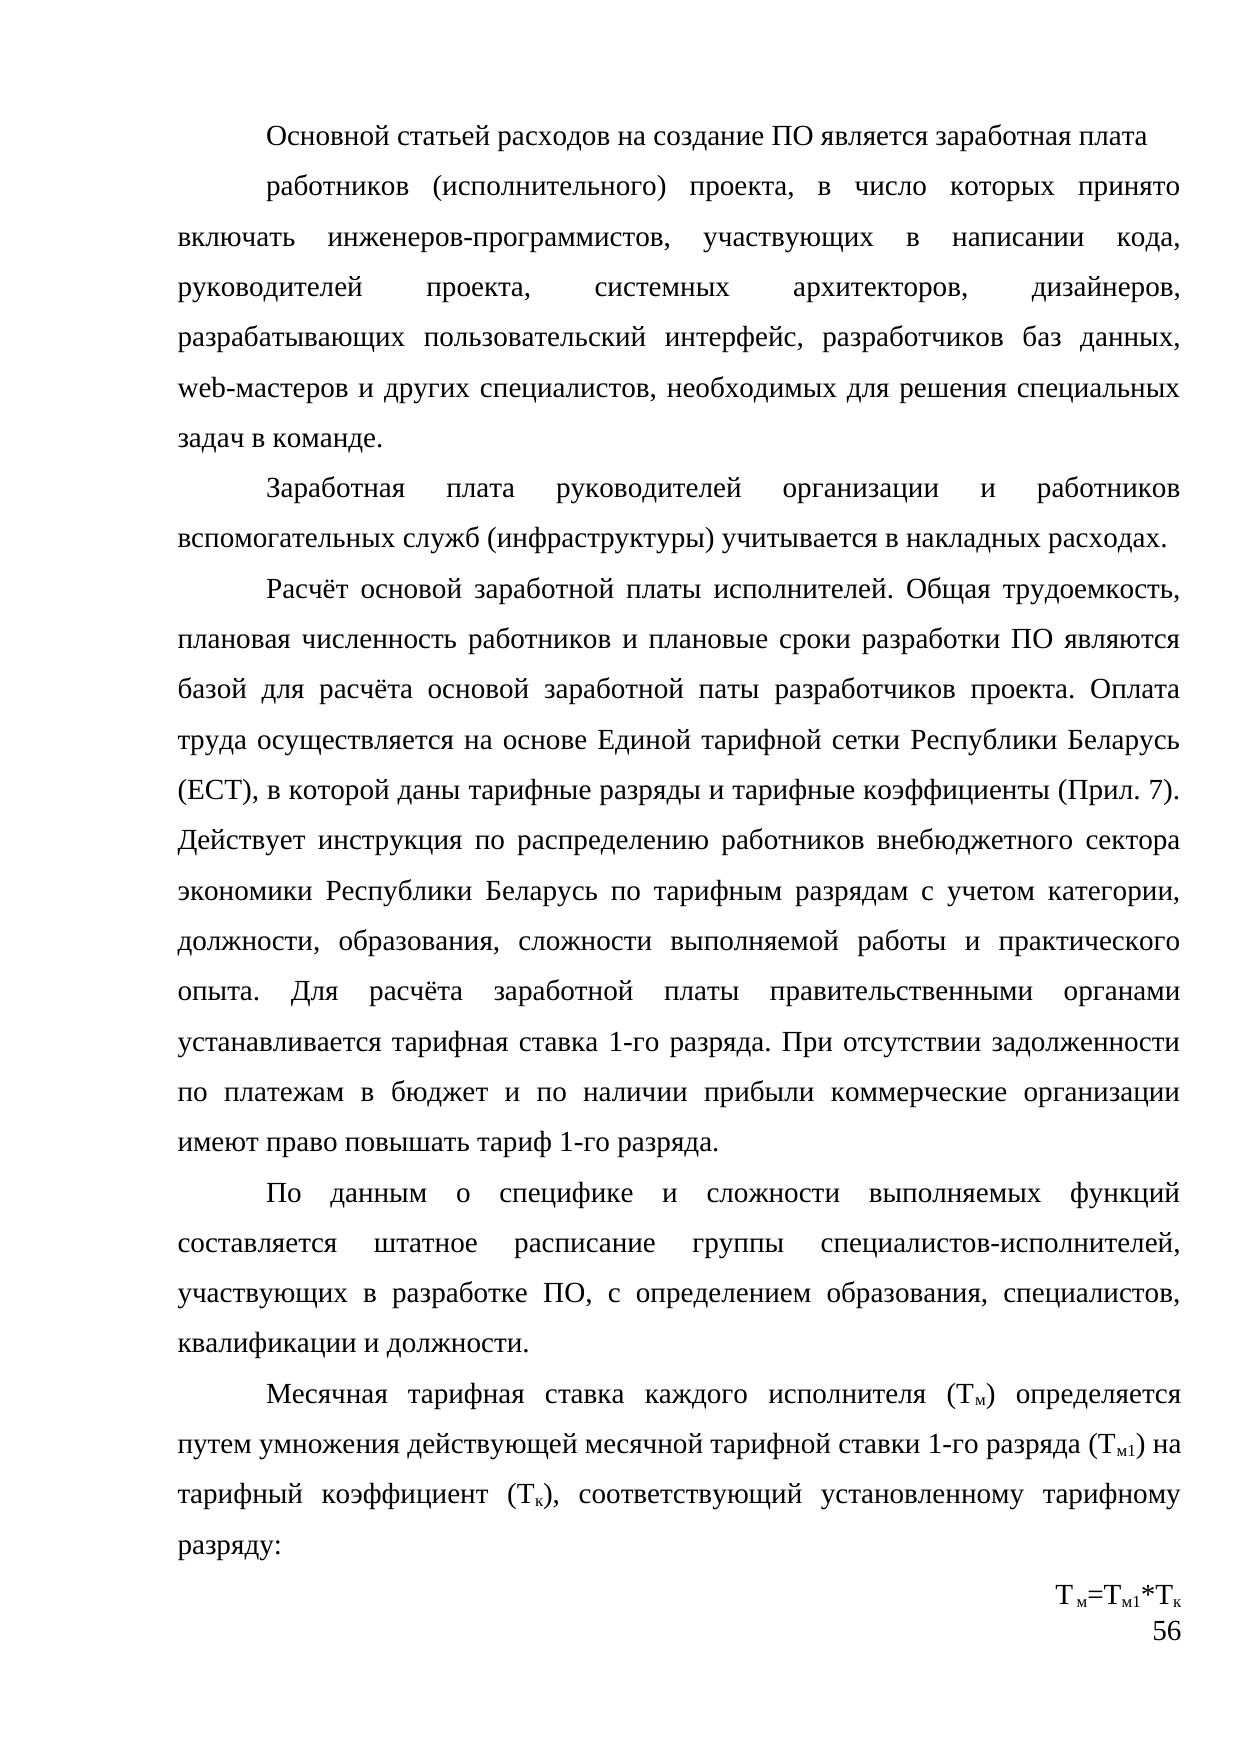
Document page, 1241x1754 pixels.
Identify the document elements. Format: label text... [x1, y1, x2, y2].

text Основной статьей расходов на создание ПО является заработная плата [177, 118, 1181, 152]
text По данным о специфике и сложности выполняемых функций составляется штатное расписание группы специалистов-исполнителей, участвующих в разработке ПО, с определением образования, специалистов, квалификации и должности. [177, 1175, 1181, 1359]
text Месячная тарифная ставка каждого исполнителя (Тм) определяется путем умножения действующей месячной тарифной ставки 1-го разряда (Тм1) на тарифный коэффициент (Тк), соответствующий установленному тарифному разряду: [177, 1376, 1181, 1560]
text Тм=Тм1*Тк (17) [177, 1577, 1181, 1611]
text Заработная плата руководителей организации и работников вспомогательных служб (инфраструктуры) учитывается в накладных расходах. [177, 470, 1181, 554]
text работников (исполнительного) проекта, в число которых принято включать инженеров-программистов, участвующих в написании кода, руководителей проекта, системных архитекторов, дизайнеров, разрабатывающих пользовательский интерфейс, разработчиков баз данных, web-мастеров и других специалистов, необходимых для решения специальных задач в команде. [177, 168, 1181, 453]
text Расчёт основой заработной платы исполнителей. Общая трудоемкость, плановая численность работников и плановые сроки разработки ПО являются базой для расчёта основой заработной паты разработчиков проекта. Оплата труда осуществляется на основе Единой тарифной сетки Республики Беларусь (ЕСТ), в которой даны тарифные разряды и тарифные коэффициенты (Прил. 7). Действует инструкция по распределению работников внебюджетного сектора экономики Республики Беларусь по тарифным разрядам с учетом категории, должности, образования, сложности выполняемой работы и практического опыта. Для расчёта заработной платы правительственными органами устанавливается тарифная ставка 1-го разряда. При отсутствии задолженности по платежам в бюджет и по наличии прибыли коммерческие организации имеют право повышать тариф 1-го разряда. [177, 571, 1181, 1158]
